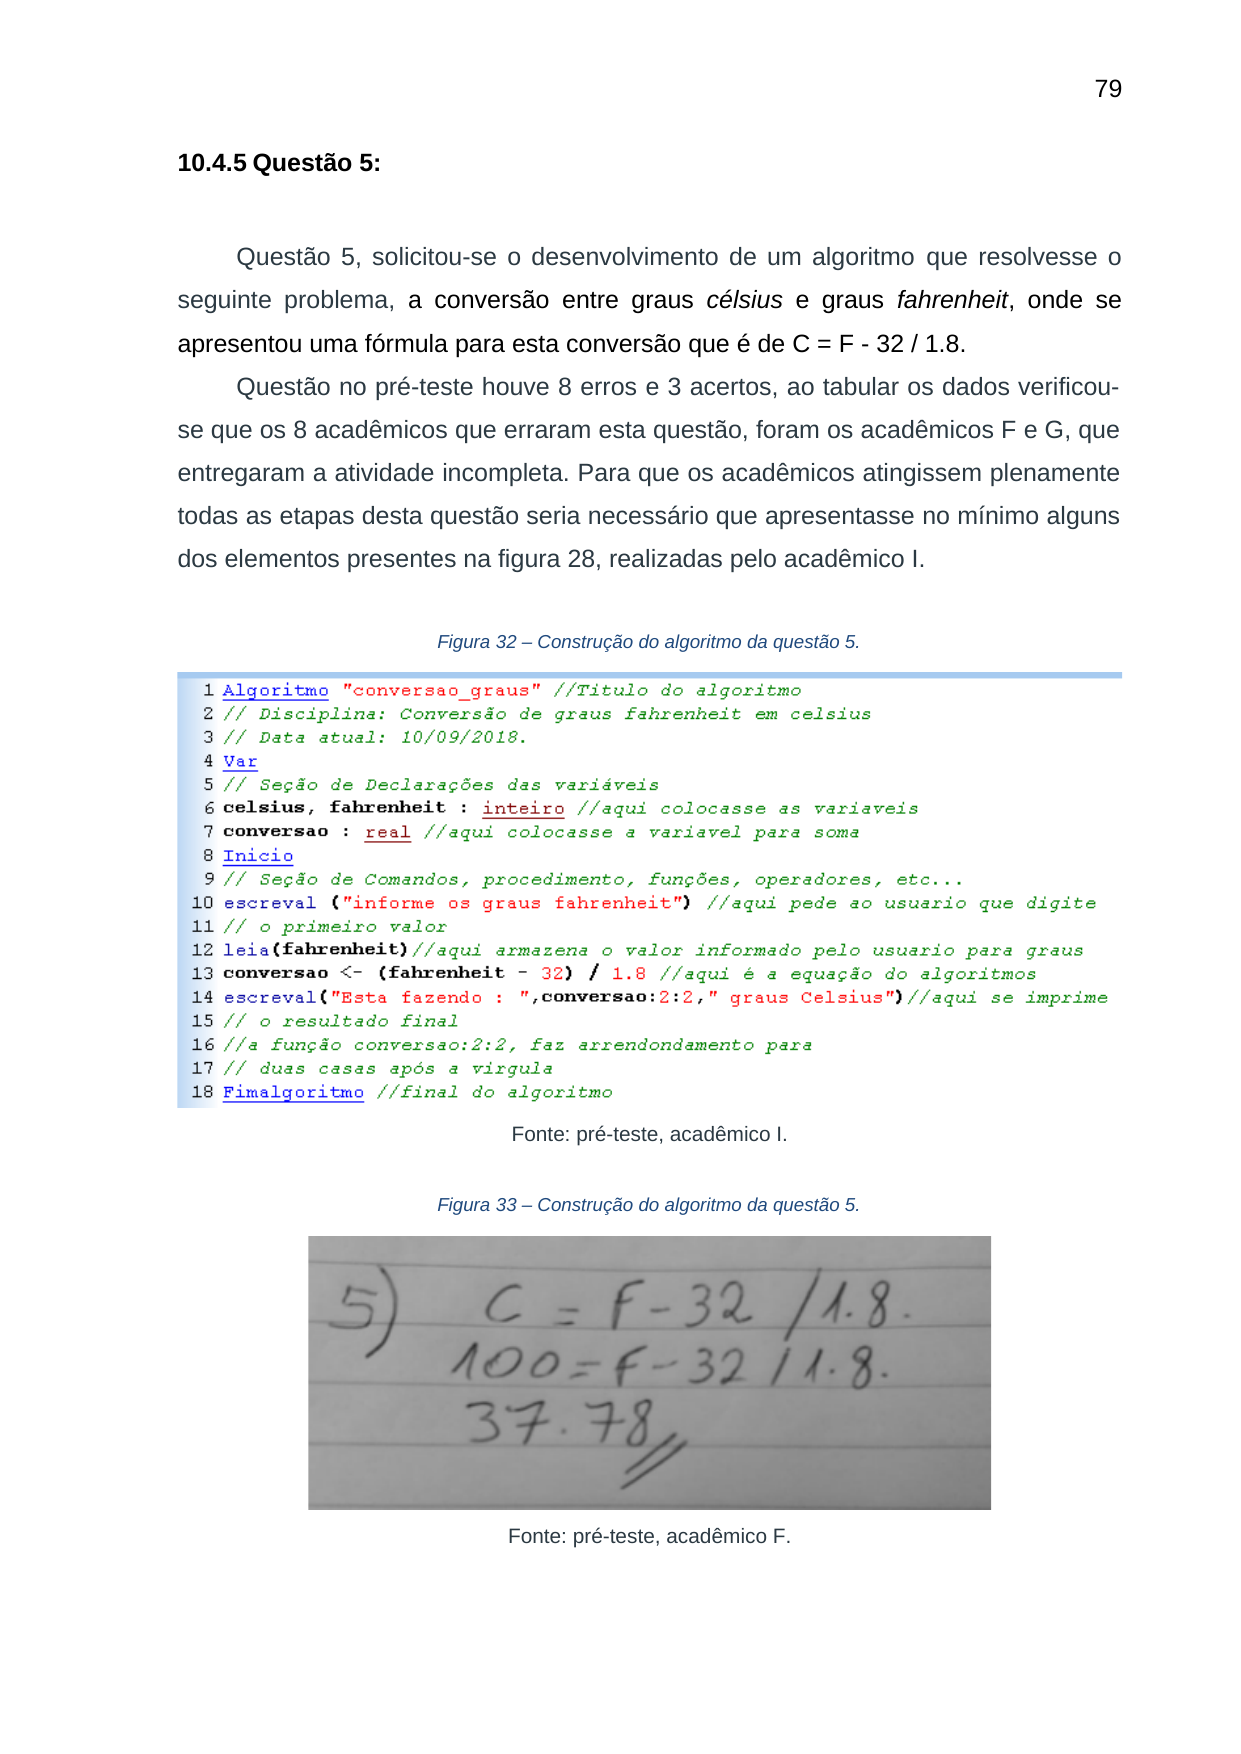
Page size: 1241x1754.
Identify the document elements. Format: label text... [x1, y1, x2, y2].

text Questão no pré-teste houve 8 erros e 3 acertos, ao tabular os dados verificou-se que os 8 acadêmicos que erraram esta questão, foram os acadêmicos F e G, que entregaram a atividade incompleta. Para que os acadêmicos atingissem plenamente todas as etapas desta questão seria necessário que apresentasse no mínimo alguns dos elementos presentes na figura 28, realizadas pelo acadêmico I. [177, 372, 1122, 573]
text Fonte: pré-teste, acadêmico I. [177, 1122, 1122, 1146]
text Fonte: pré-teste, acadêmico F. [177, 1524, 1122, 1548]
subtitle Questão 5: [177, 148, 1122, 176]
text Figura 33 – Construção do algoritmo da questão 5. [177, 1193, 1122, 1215]
text Figura 32 – Construção do algoritmo da questão 5. [177, 630, 1122, 652]
text Questão 5, solicitou-se o desenvolvimento de um algoritmo que resolvesse o seguinte problema, a conversão entre graus célsius e graus fahrenheit, onde se apresentou uma fórmula para esta conversão que é de C = F - 32 / 1.8. [177, 242, 1122, 357]
picture [177, 672, 1123, 1108]
